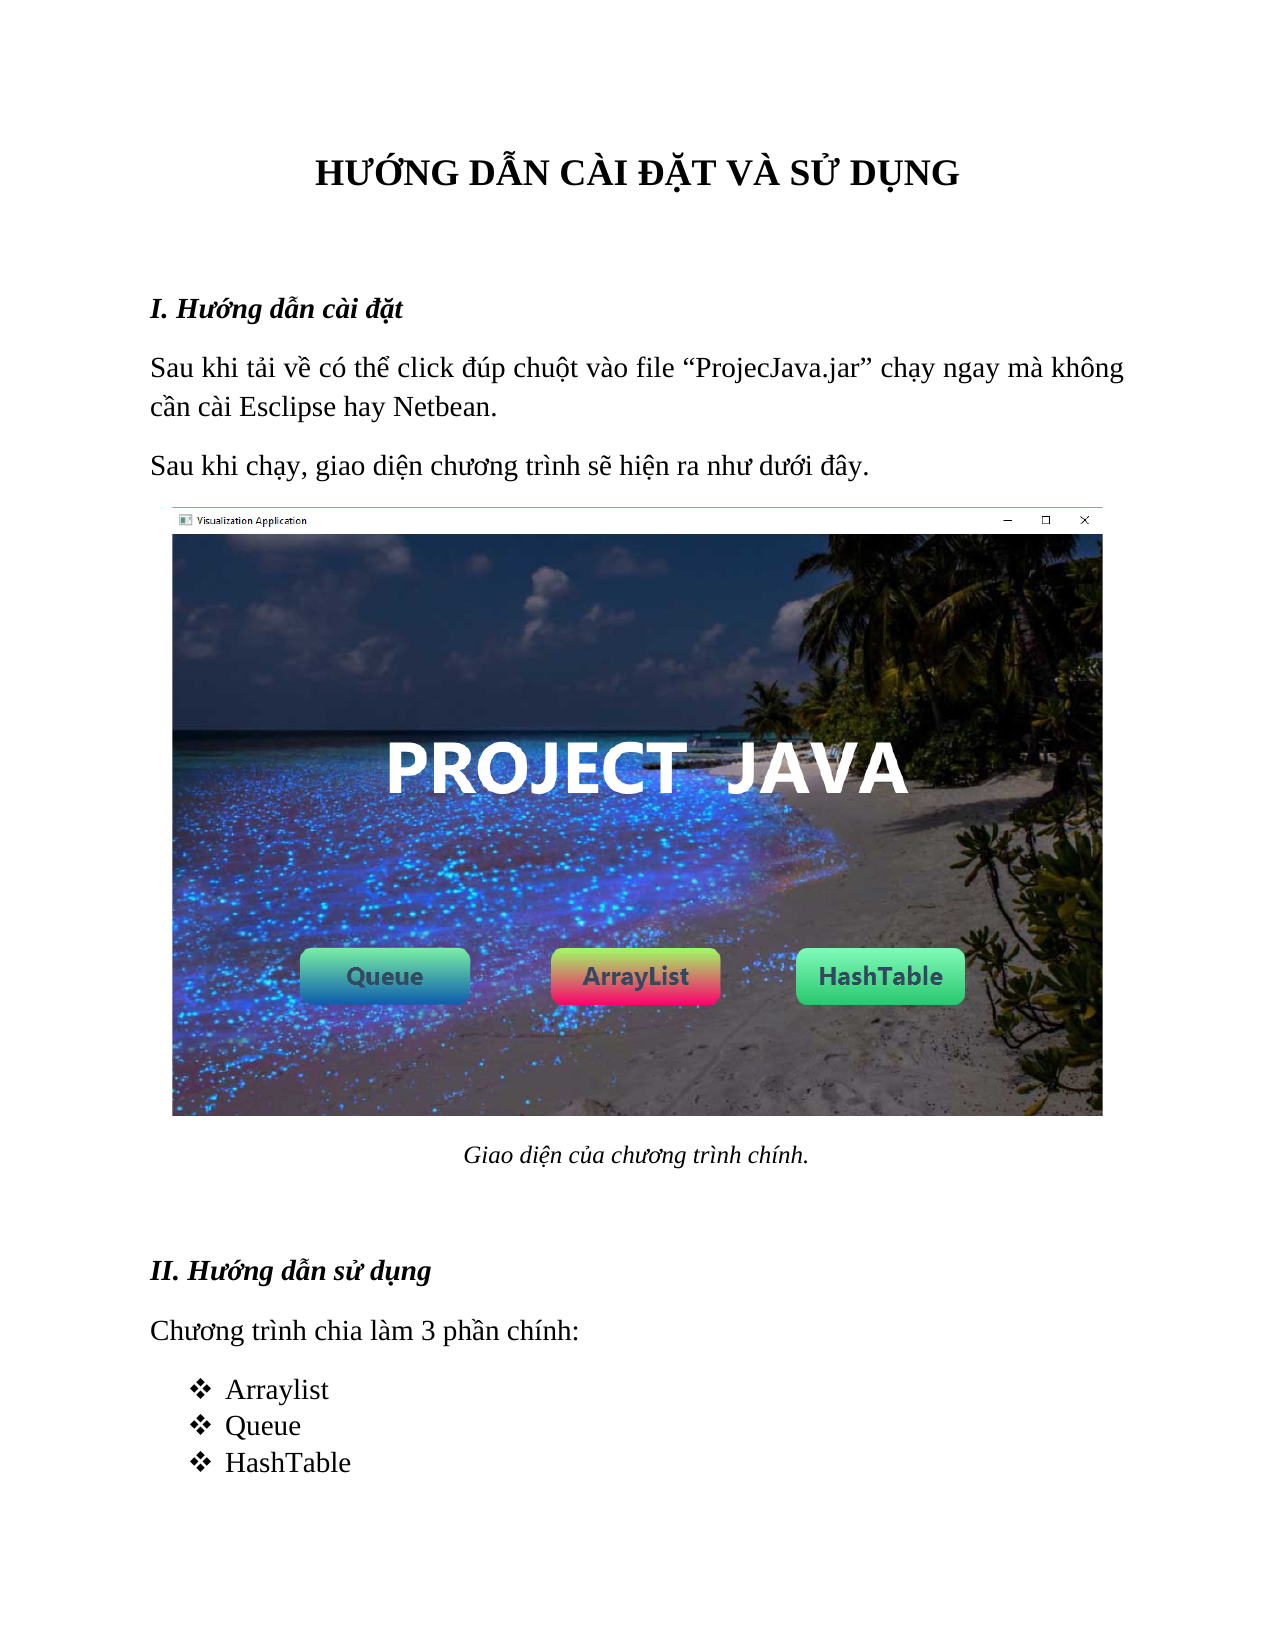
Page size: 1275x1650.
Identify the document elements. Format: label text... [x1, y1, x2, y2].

text I. Hướng dẫn cài đặt [150, 291, 1125, 324]
text Sau khi chạy, giao diện chương trình sẽ hiện ra như dưới đây. [150, 448, 1125, 482]
text Giao diện của chương trình chính. [150, 1140, 1125, 1169]
list Arraylist [187, 1372, 1125, 1406]
text Chương trình chia làm 3 phần chính: [150, 1313, 1125, 1346]
list Queue [187, 1408, 1125, 1442]
picture [172, 507, 1103, 1116]
list HashTable [187, 1445, 1125, 1478]
text II. Hướng dẫn sử dụng [150, 1253, 1125, 1287]
text Sau khi tải về có thể click đúp chuột vào file “ProjecJava.jar” chạy ngay mà không cần cài Esclipse hay Netbean. [150, 350, 1125, 422]
text HƯỚNG DẪN CÀI ĐẶT VÀ SỬ DỤNG [150, 150, 1125, 193]
